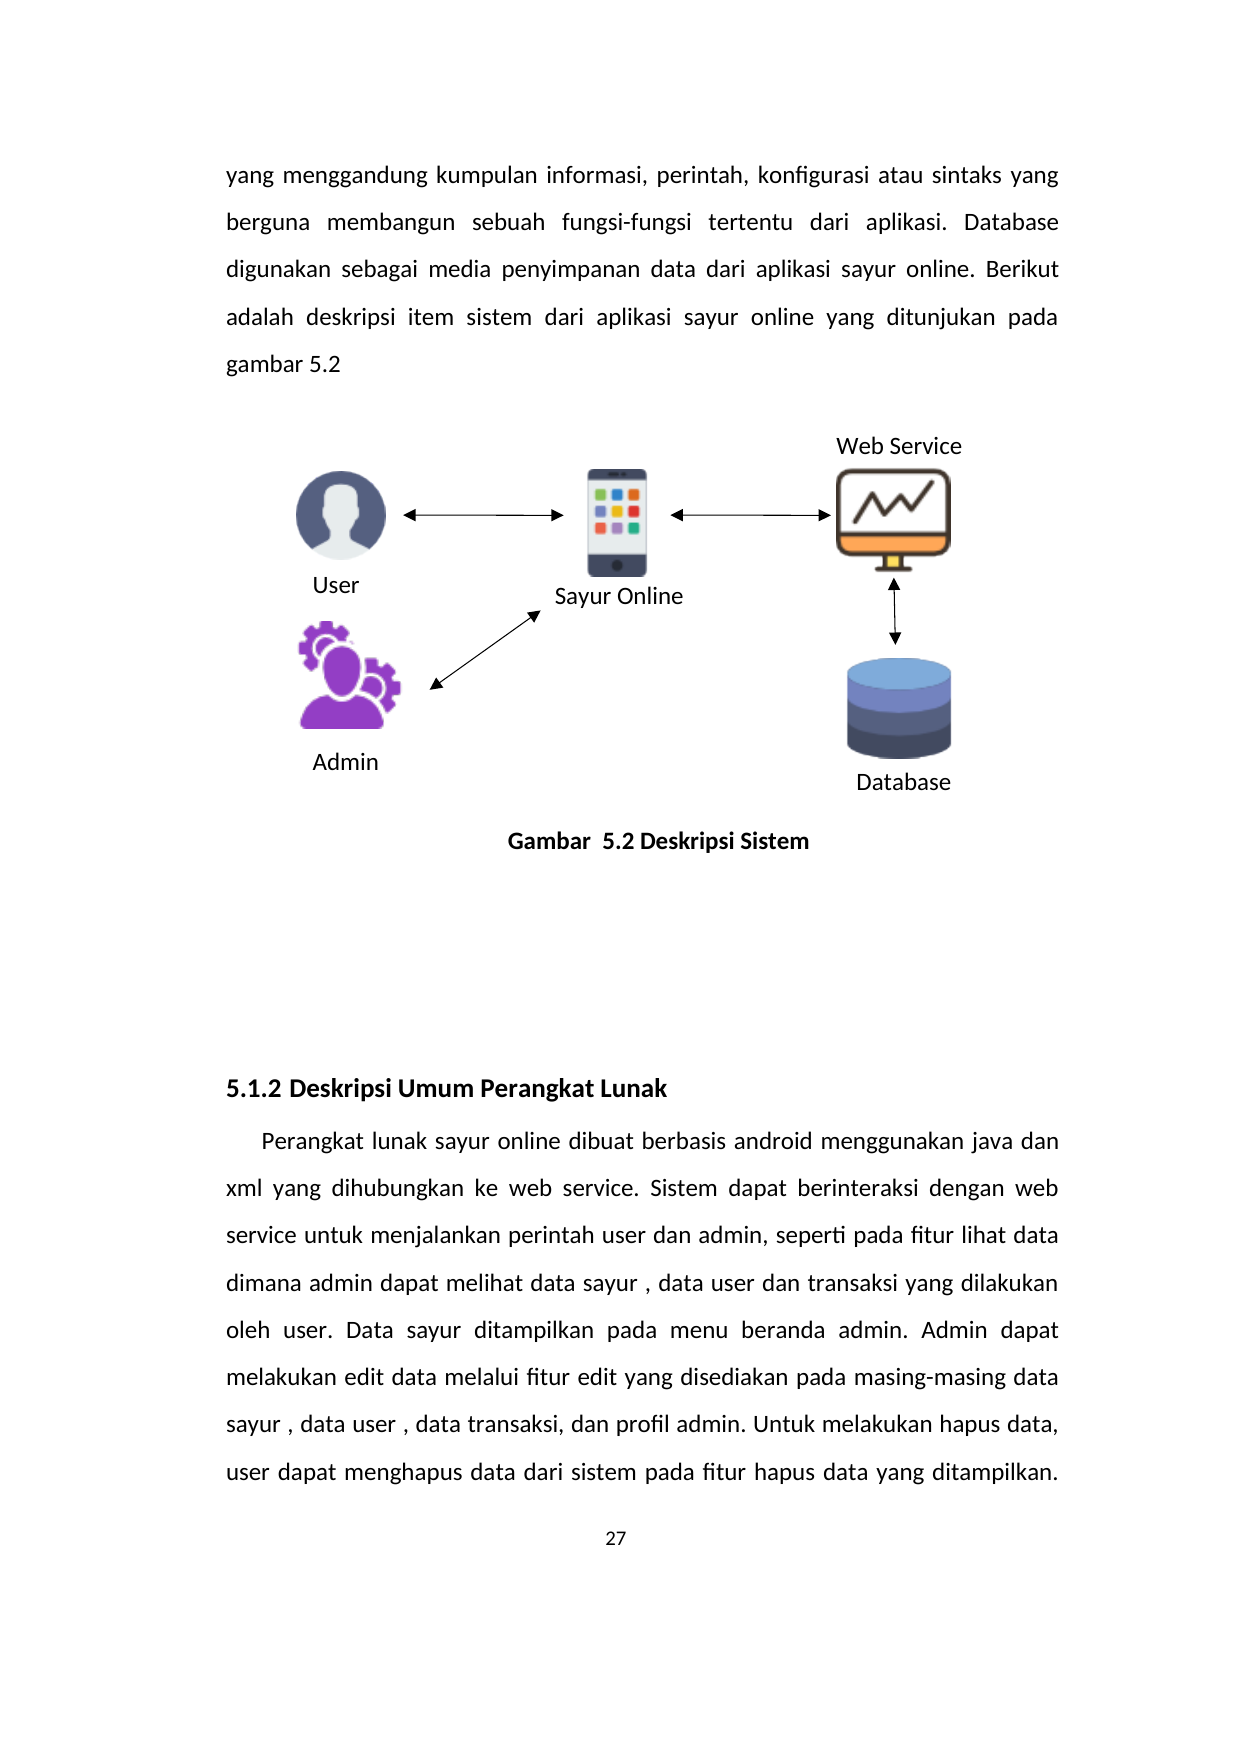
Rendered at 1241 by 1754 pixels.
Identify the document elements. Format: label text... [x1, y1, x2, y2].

picture [296, 471, 386, 560]
picture [296, 621, 404, 729]
subtitle Gambar 5.2 Deskripsi Sistem [226, 825, 1092, 855]
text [226, 1125, 1060, 1486]
subtitle 5.1.2 Deskripsi Umum Perangkat Lunak [226, 1071, 1092, 1104]
picture [842, 658, 957, 759]
picture [836, 463, 951, 578]
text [226, 159, 1060, 379]
picture [564, 469, 671, 577]
